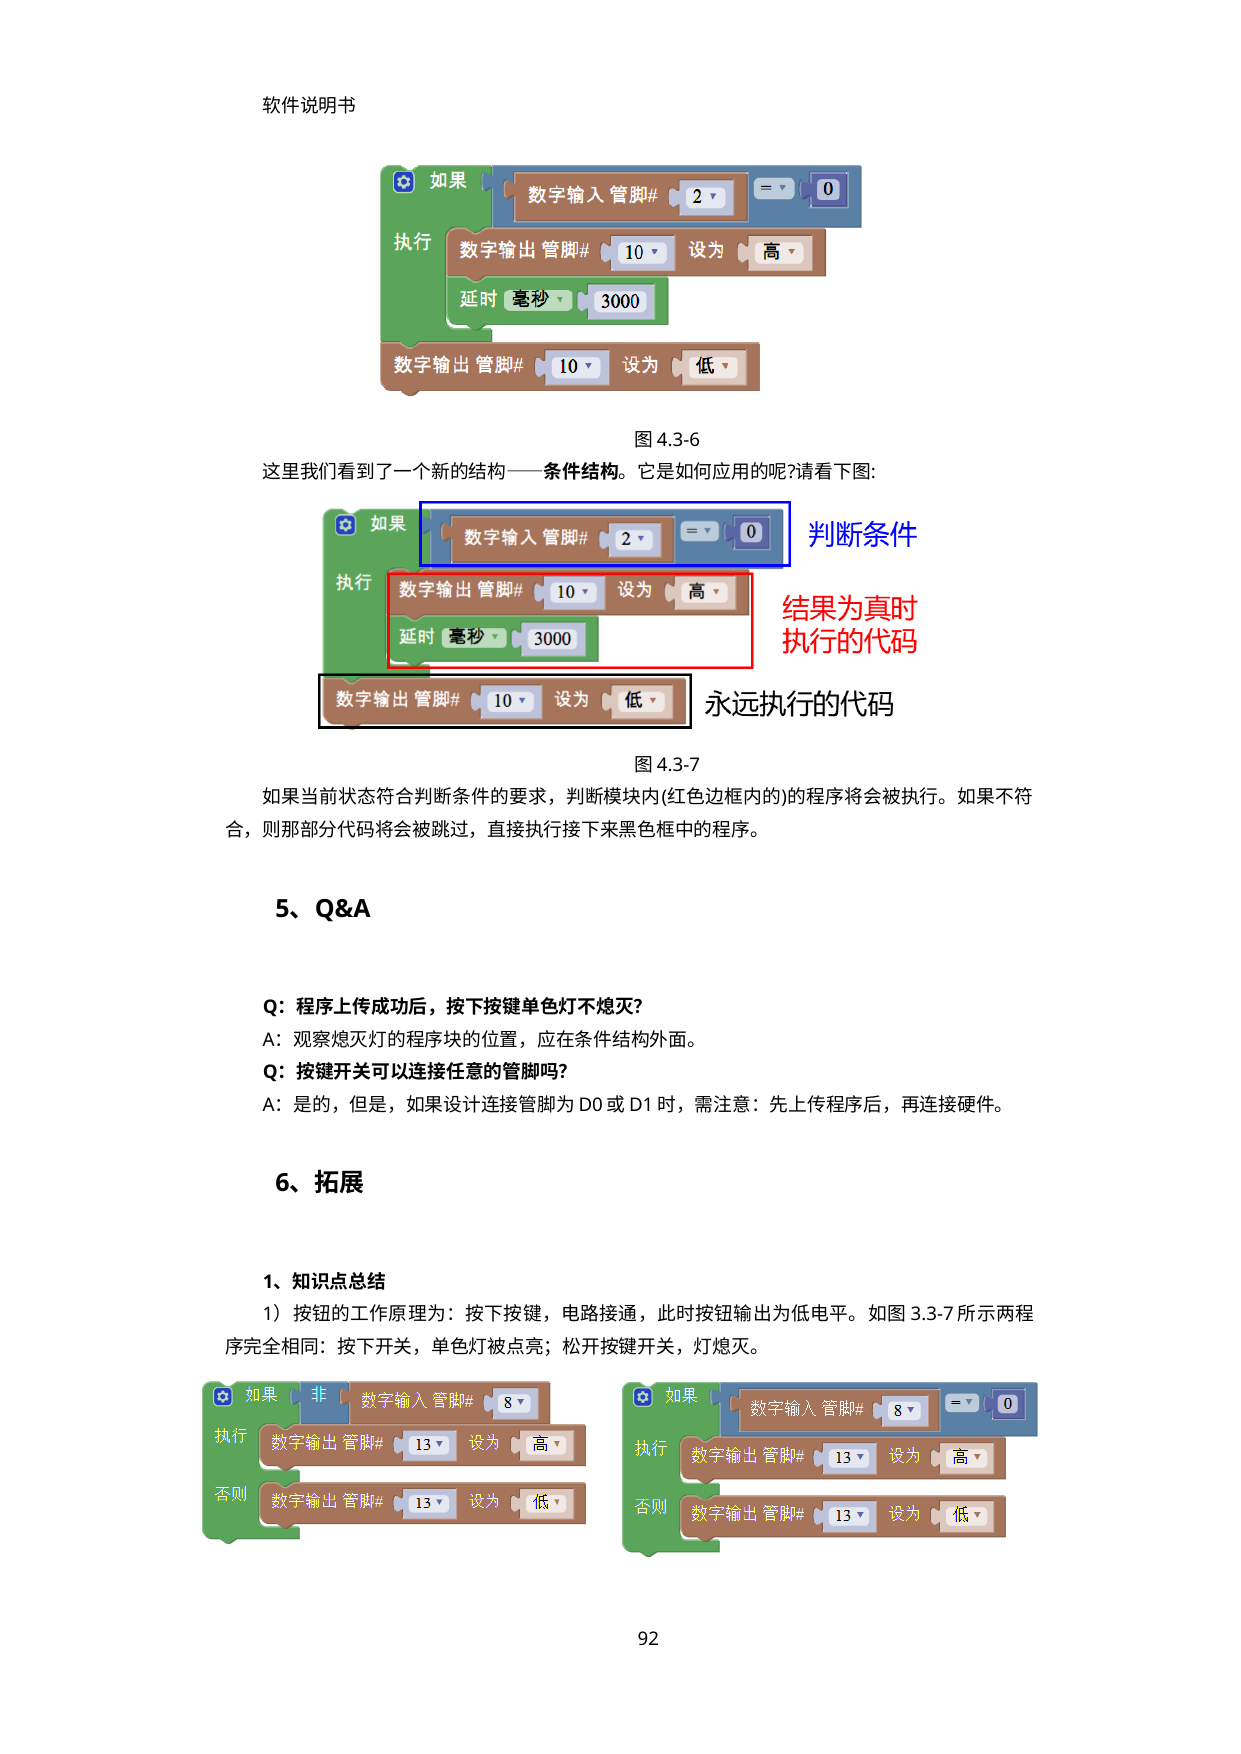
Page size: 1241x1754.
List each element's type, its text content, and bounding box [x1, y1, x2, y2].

text A：是的，但是，如果设计连接管脚为D0或D1时，需注意：先上传程序后，再连接硬件。 [225, 1087, 1034, 1119]
text 图4.3-6 [262, 422, 1034, 454]
text Q：按键开关可以连接任意的管脚吗？ [225, 1054, 1034, 1087]
text 1）按钮的工作原理为：按下按键，电路接通，此时按钮输出为低电平。如图3.3-7所示两程序完全相同：按下开关，单色灯被点亮；松开按键开关，灯熄灭。 [225, 1296, 1034, 1361]
subtitle 6、拓展 [225, 1148, 1034, 1213]
picture [310, 487, 930, 740]
picture [188, 1361, 1053, 1569]
picture [375, 162, 866, 401]
text 如果当前状态符合判断条件的要求，判断模块内(红色边框内的)的程序将会被执行。如果不符合，则那部分代码将会被跳过，直接执行接下来黑色框中的程序。 [225, 779, 1034, 844]
subtitle 5、Q&A [225, 874, 1034, 939]
text 图4.3-7 [262, 747, 1034, 779]
text Q：程序上传成功后，按下按键单色灯不熄灭？ [225, 989, 1034, 1022]
text 这里我们看到了一个新的结构——条件结构。它是如何应用的呢?请看下图: [225, 454, 1034, 487]
text 1、知识点总结 [225, 1264, 1034, 1296]
text A：观察熄灭灯的程序块的位置，应在条件结构外面。 [225, 1022, 1034, 1054]
